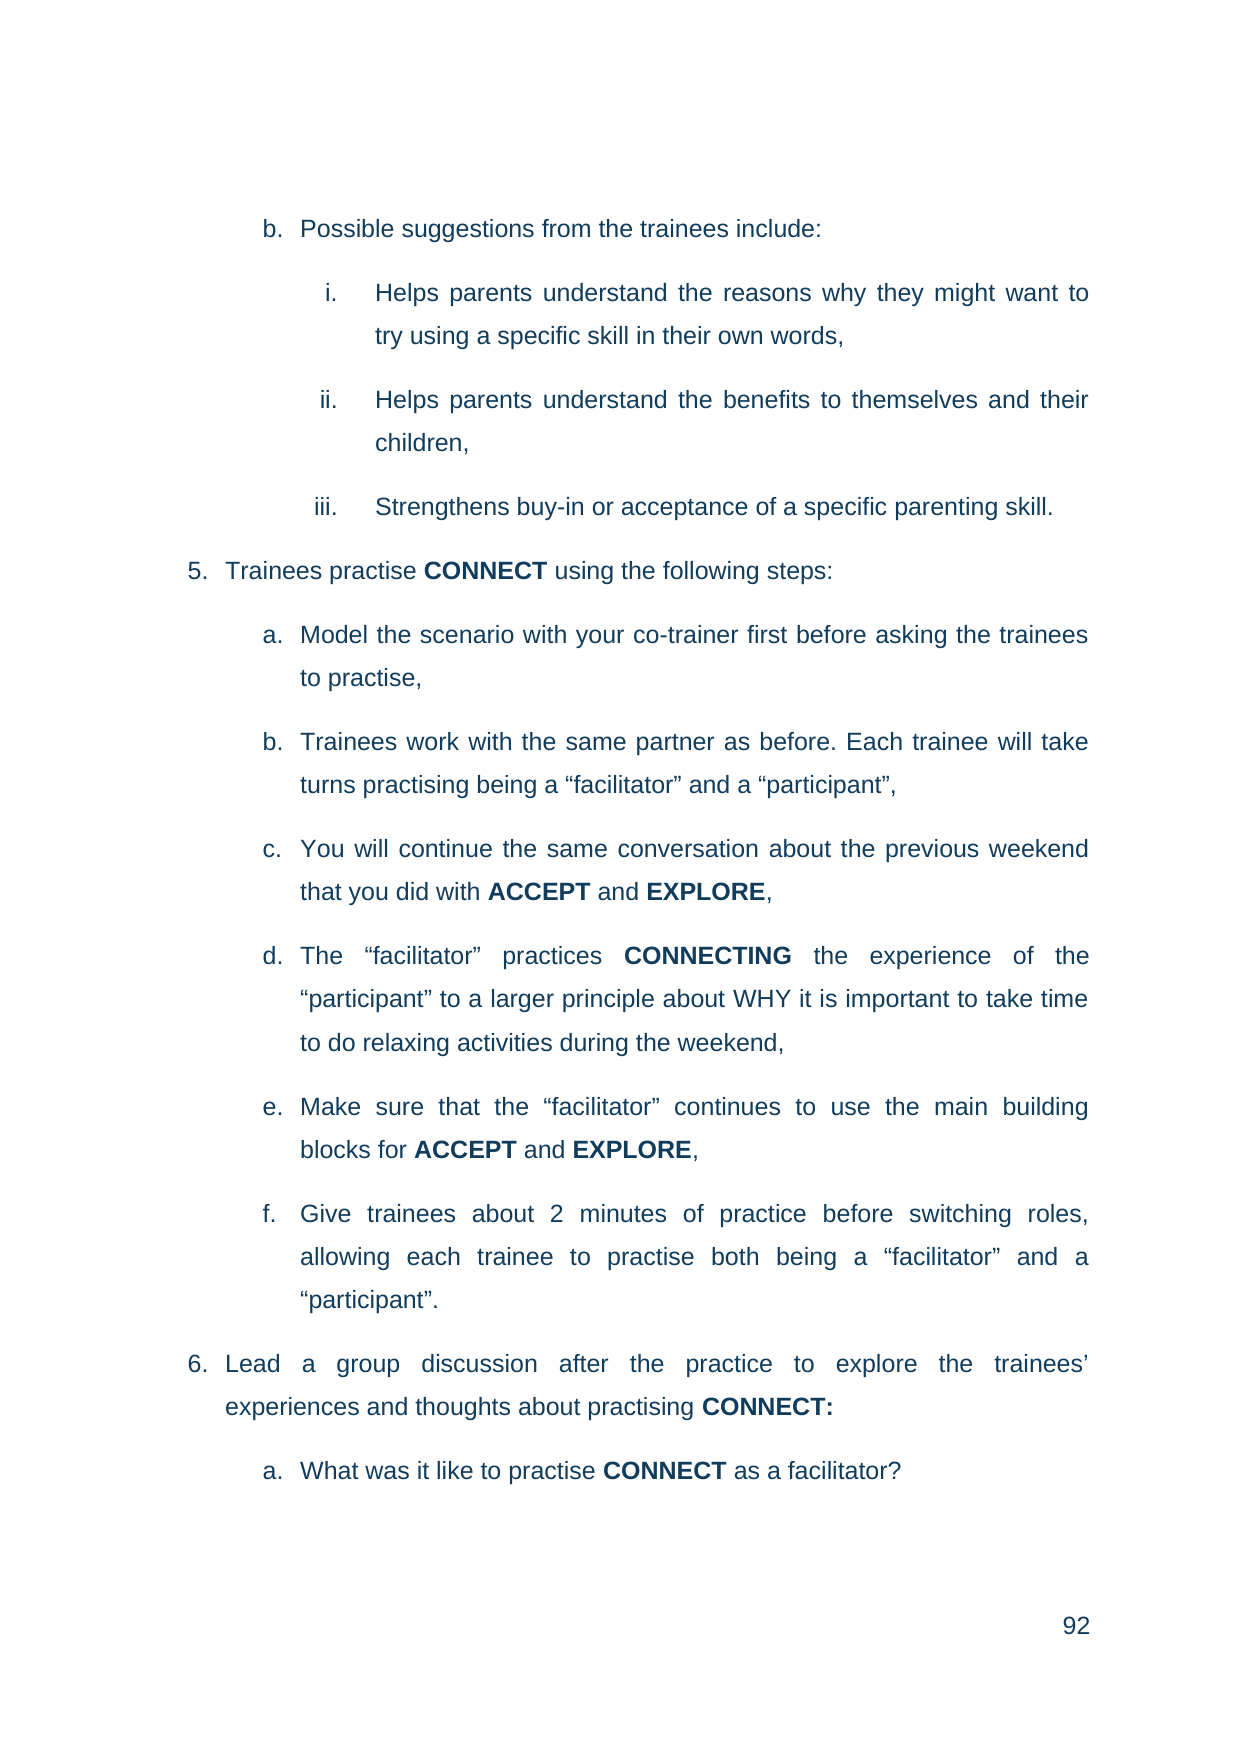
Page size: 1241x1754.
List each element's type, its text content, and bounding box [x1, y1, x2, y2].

list You will continue the same conversation about the previous weekend that you did with ACCEPT and EXPLORE, [262, 834, 1090, 906]
list Make sure that the “facilitator” continues to use the main building blocks for ACCEPT and EXPLORE, [262, 1091, 1090, 1163]
list Helps parents understand the reasons why they might want to try using a specific skill in their own words, [337, 278, 1090, 350]
list Helps parents understand the benefits to themselves and their children, [337, 385, 1090, 457]
list Lead a group discussion after the practice to explore the trainees’ experiences and thoughts about practising CONNECT: [187, 1349, 1090, 1421]
list Model the scenario with your co-trainer first before asking the trainees to practise, [262, 620, 1090, 692]
list Give trainees about 2 minutes of practice before switching roles, allowing each trainee to practise both being a “facilitator” and a “participant”. [262, 1198, 1090, 1313]
list Strengthens buy-in or acceptance of a specific parenting skill. [337, 492, 1090, 521]
list Trainees practise CONNECT using the following steps: [187, 556, 1090, 585]
list Trainees work with the same partner as before. Each trainee will take turns practising being a “facilitator” and a “participant”, [262, 727, 1090, 799]
list Possible suggestions from the trainees include: [262, 214, 1090, 243]
list What was it like to practise CONNECT as a facilitator? [262, 1456, 1090, 1484]
list The “facilitator” practices CONNECTING the experience of the “participant” to a larger principle about WHY it is important to take time to do relaxing activities during the weekend, [262, 941, 1090, 1056]
